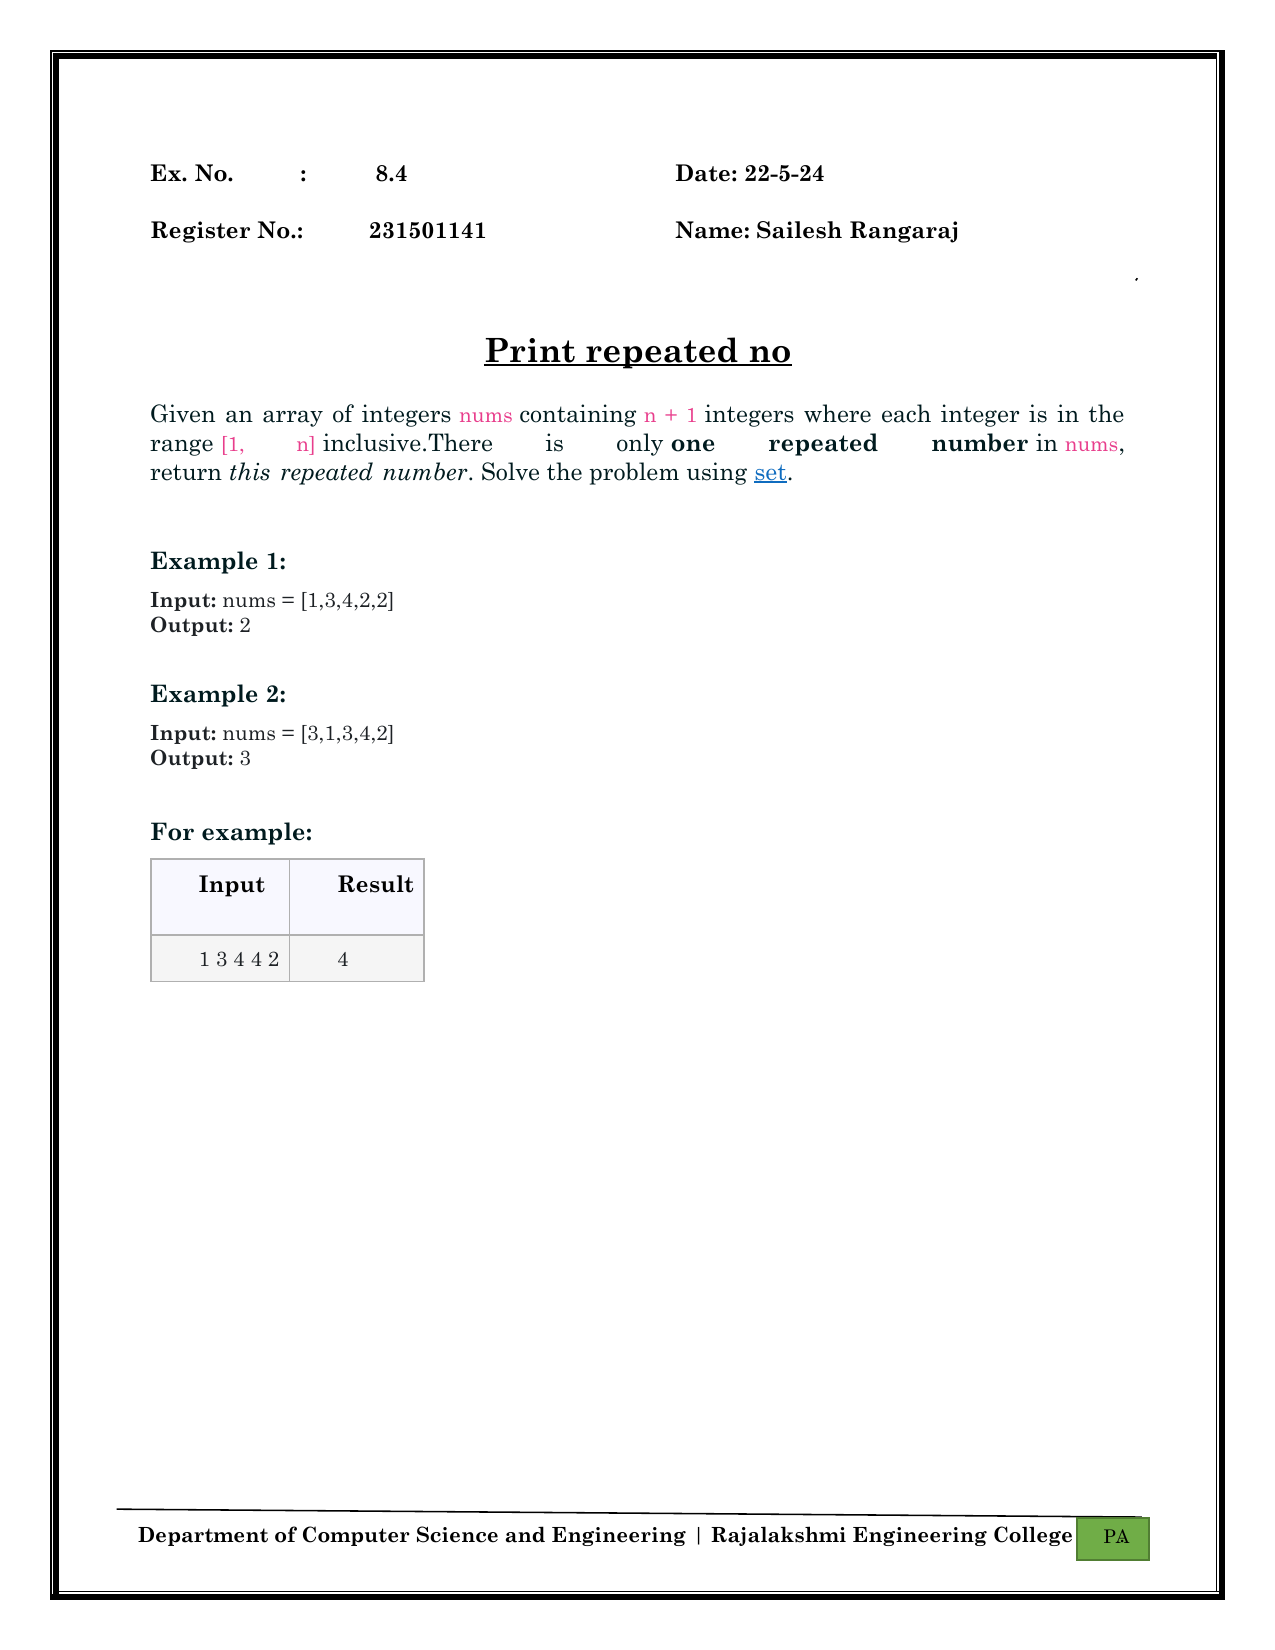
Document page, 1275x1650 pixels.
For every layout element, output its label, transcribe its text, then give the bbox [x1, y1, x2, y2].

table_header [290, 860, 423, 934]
text Given an array of integers nums containing n + 1 integers where each integer is in the range [1, n] inclusive.There is only one repeated number in nums, return this repeated number. Solve the problem using set. [150, 399, 1125, 485]
text Print repeated no [150, 329, 1125, 369]
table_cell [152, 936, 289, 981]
text Example 1: [150, 546, 1125, 574]
text Output: 3 [150, 745, 1125, 770]
text Output: 2 [150, 612, 1125, 637]
text Ex. No. : 8.4 Date: 22-5-24 [150, 159, 1125, 187]
text Example 2: [150, 678, 1125, 707]
text Register No.: 231501141 Name: Sailesh Rangaraj [150, 216, 1125, 243]
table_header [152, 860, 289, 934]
text For example: [150, 816, 1125, 845]
text Input: nums = [3,1,3,4,2] [150, 720, 1125, 745]
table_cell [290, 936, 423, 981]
text Input: nums = [1,3,4,2,2] [150, 587, 1125, 612]
